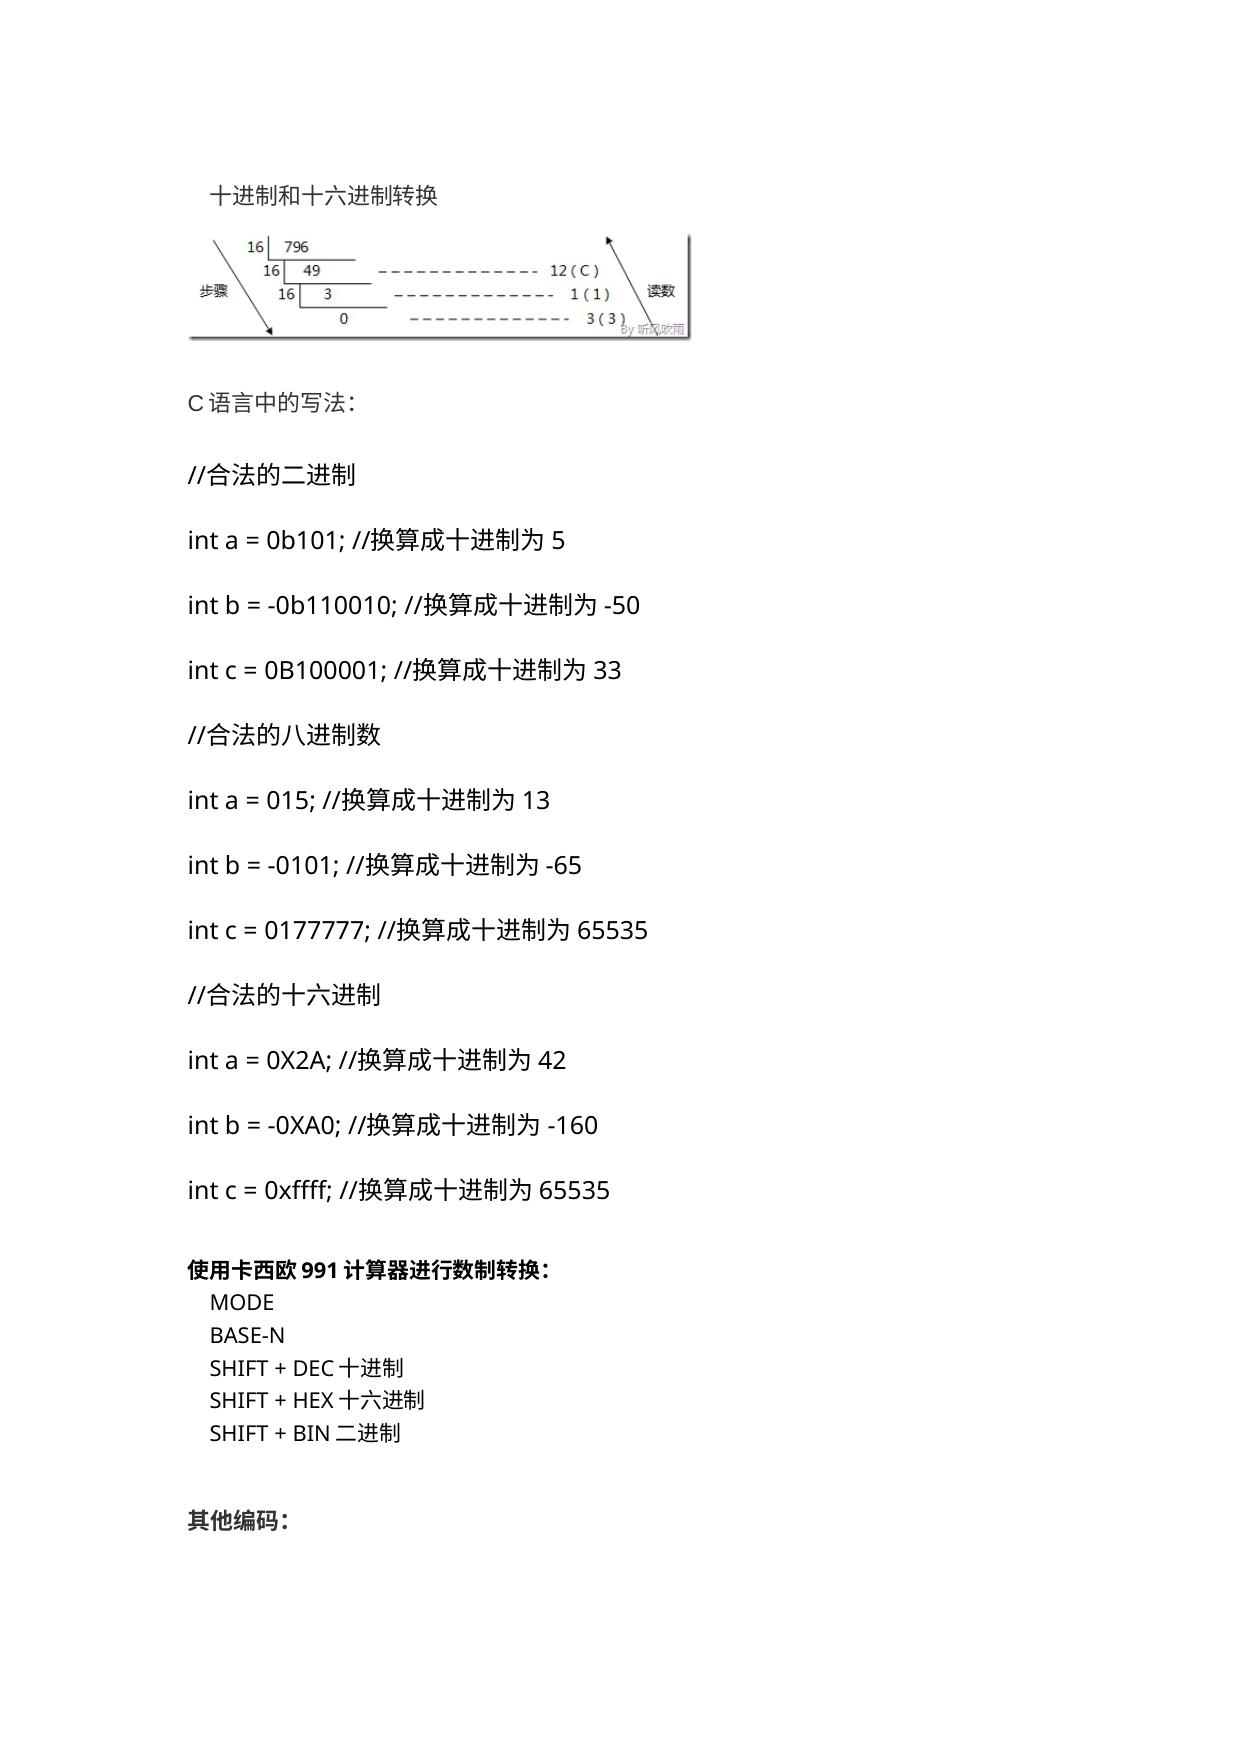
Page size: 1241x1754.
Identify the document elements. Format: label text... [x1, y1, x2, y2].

text 其他编码： [187, 1487, 1053, 1552]
text int a = 0X2A; //换算成十进制为 42 [187, 1026, 1053, 1091]
text //合法的八进制数 [187, 701, 1053, 766]
text int b = -0XA0; //换算成十进制为 -160 [187, 1091, 1053, 1156]
text int a = 0b101; //换算成十进制为 5 [187, 506, 1053, 571]
picture [187, 233, 692, 341]
text int c = 0177777; //换算成十进制为 65535 [187, 896, 1053, 961]
text int a = 015; //换算成十进制为 13 [187, 766, 1053, 831]
text //合法的十六进制 [187, 961, 1053, 1026]
text int c = 0xffff; //换算成十进制为 65535 [187, 1156, 1053, 1221]
text //合法的二进制 [187, 441, 1053, 506]
text C语言中的写法： [187, 369, 1053, 434]
text 十进制和十六进制转换 [209, 162, 1053, 227]
text BASE-N [209, 1318, 1053, 1351]
text int b = -0b110010; //换算成十进制为 -50 [187, 571, 1053, 636]
text MODE [209, 1286, 1053, 1318]
text 使用卡西欧991计算器进行数制转换： [187, 1253, 1053, 1286]
text int b = -0101; //换算成十进制为 -65 [187, 831, 1053, 896]
text SHIFT + DEC十进制 [209, 1351, 1053, 1383]
text int c = 0B100001; //换算成十进制为 33 [187, 636, 1053, 701]
text SHIFT + BIN二进制 [209, 1416, 1053, 1448]
text SHIFT + HEX十六进制 [209, 1383, 1053, 1416]
